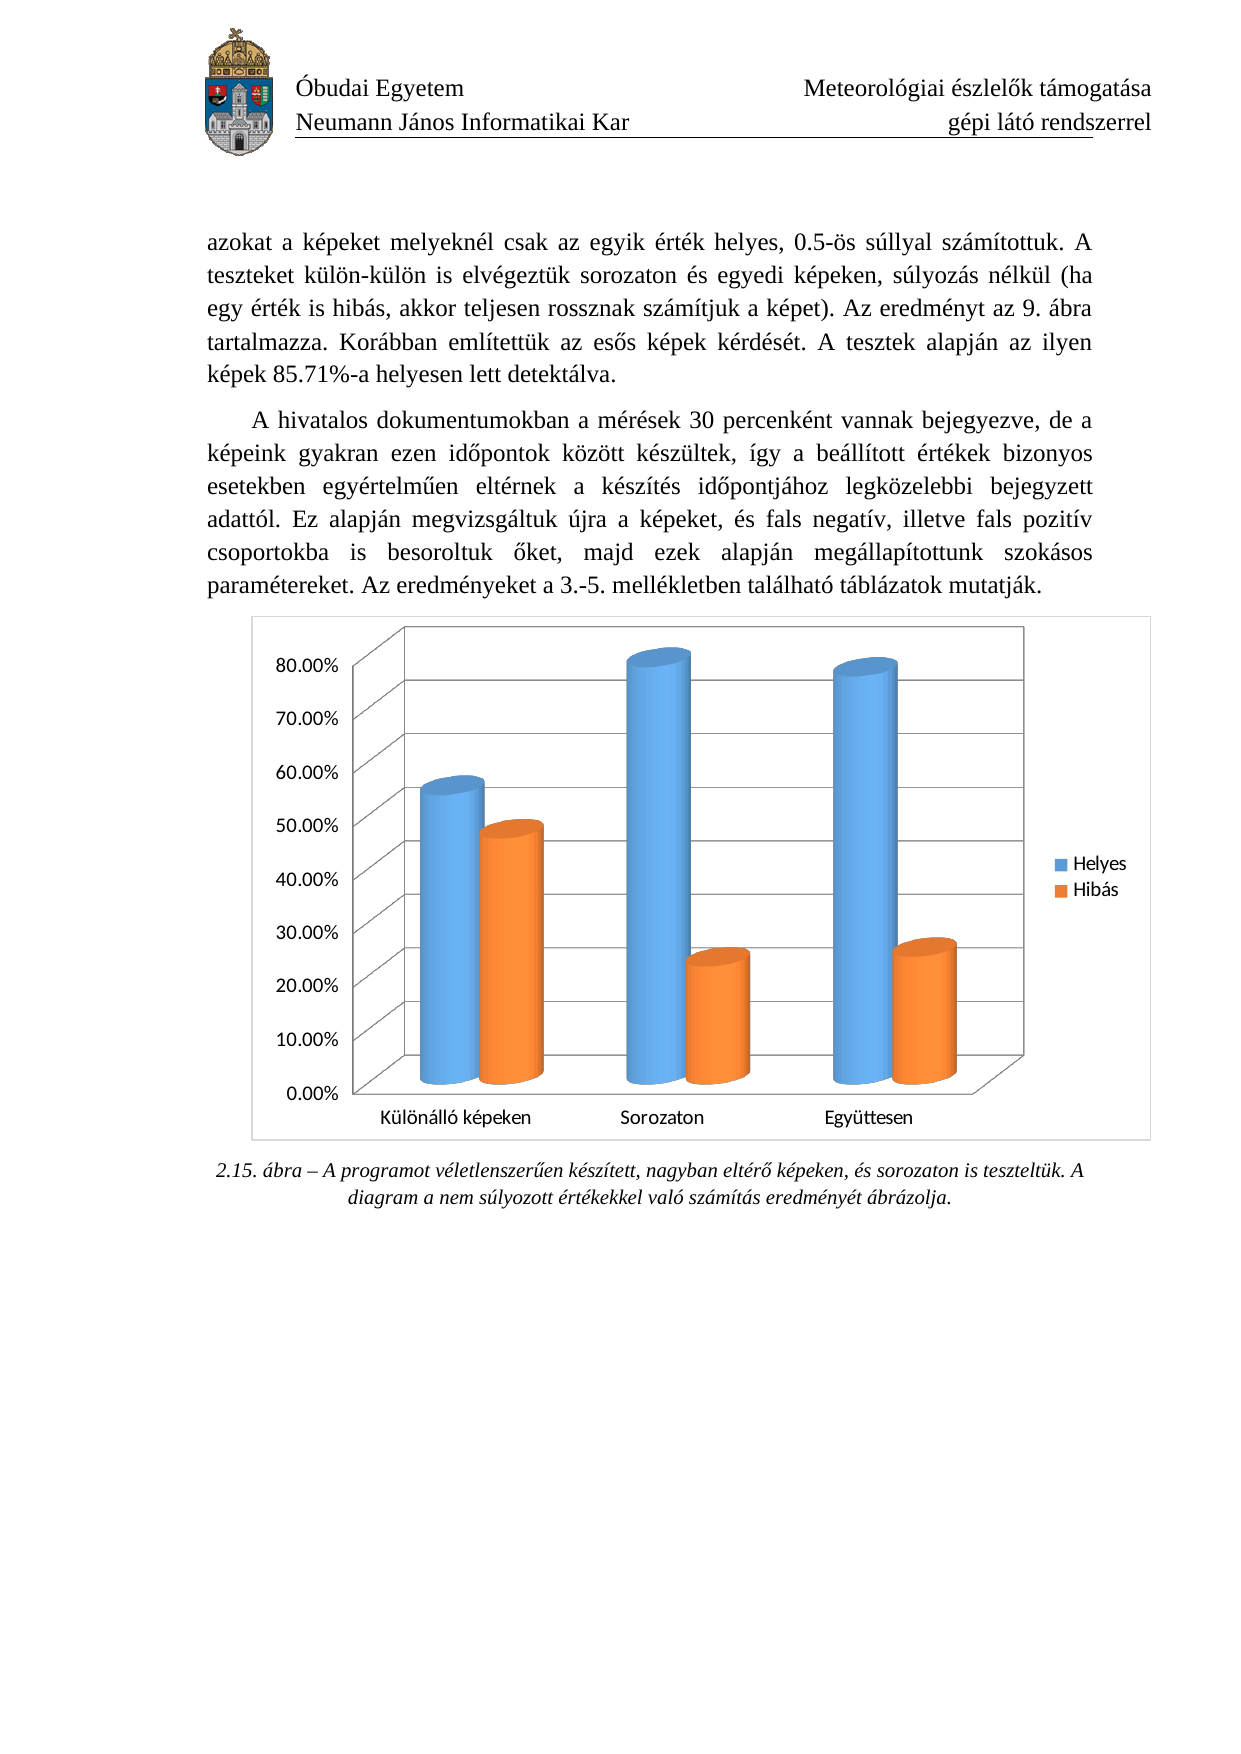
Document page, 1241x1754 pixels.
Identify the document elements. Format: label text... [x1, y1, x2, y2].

picture [205, 28, 275, 157]
text A hivatalos dokumentumokban a mérések 30 percenként vannak bejegyezve, de a képeink gyakran ezen időpontok között készültek, így a beállított értékek bizonyos esetekben egyértelműen eltérnek a készítés időpontjához legközelebbi bejegyzett adattól. Ez alapján megvizsgáltuk újra a képeket, és fals negatív, illetve fals pozitív csoportokba is besoroltuk őket, majd ezek alapján megállapítottunk szokásos paramétereket. Az eredményeket a 3.-5. mellékletben található táblázatok mutatják. [207, 405, 1093, 599]
